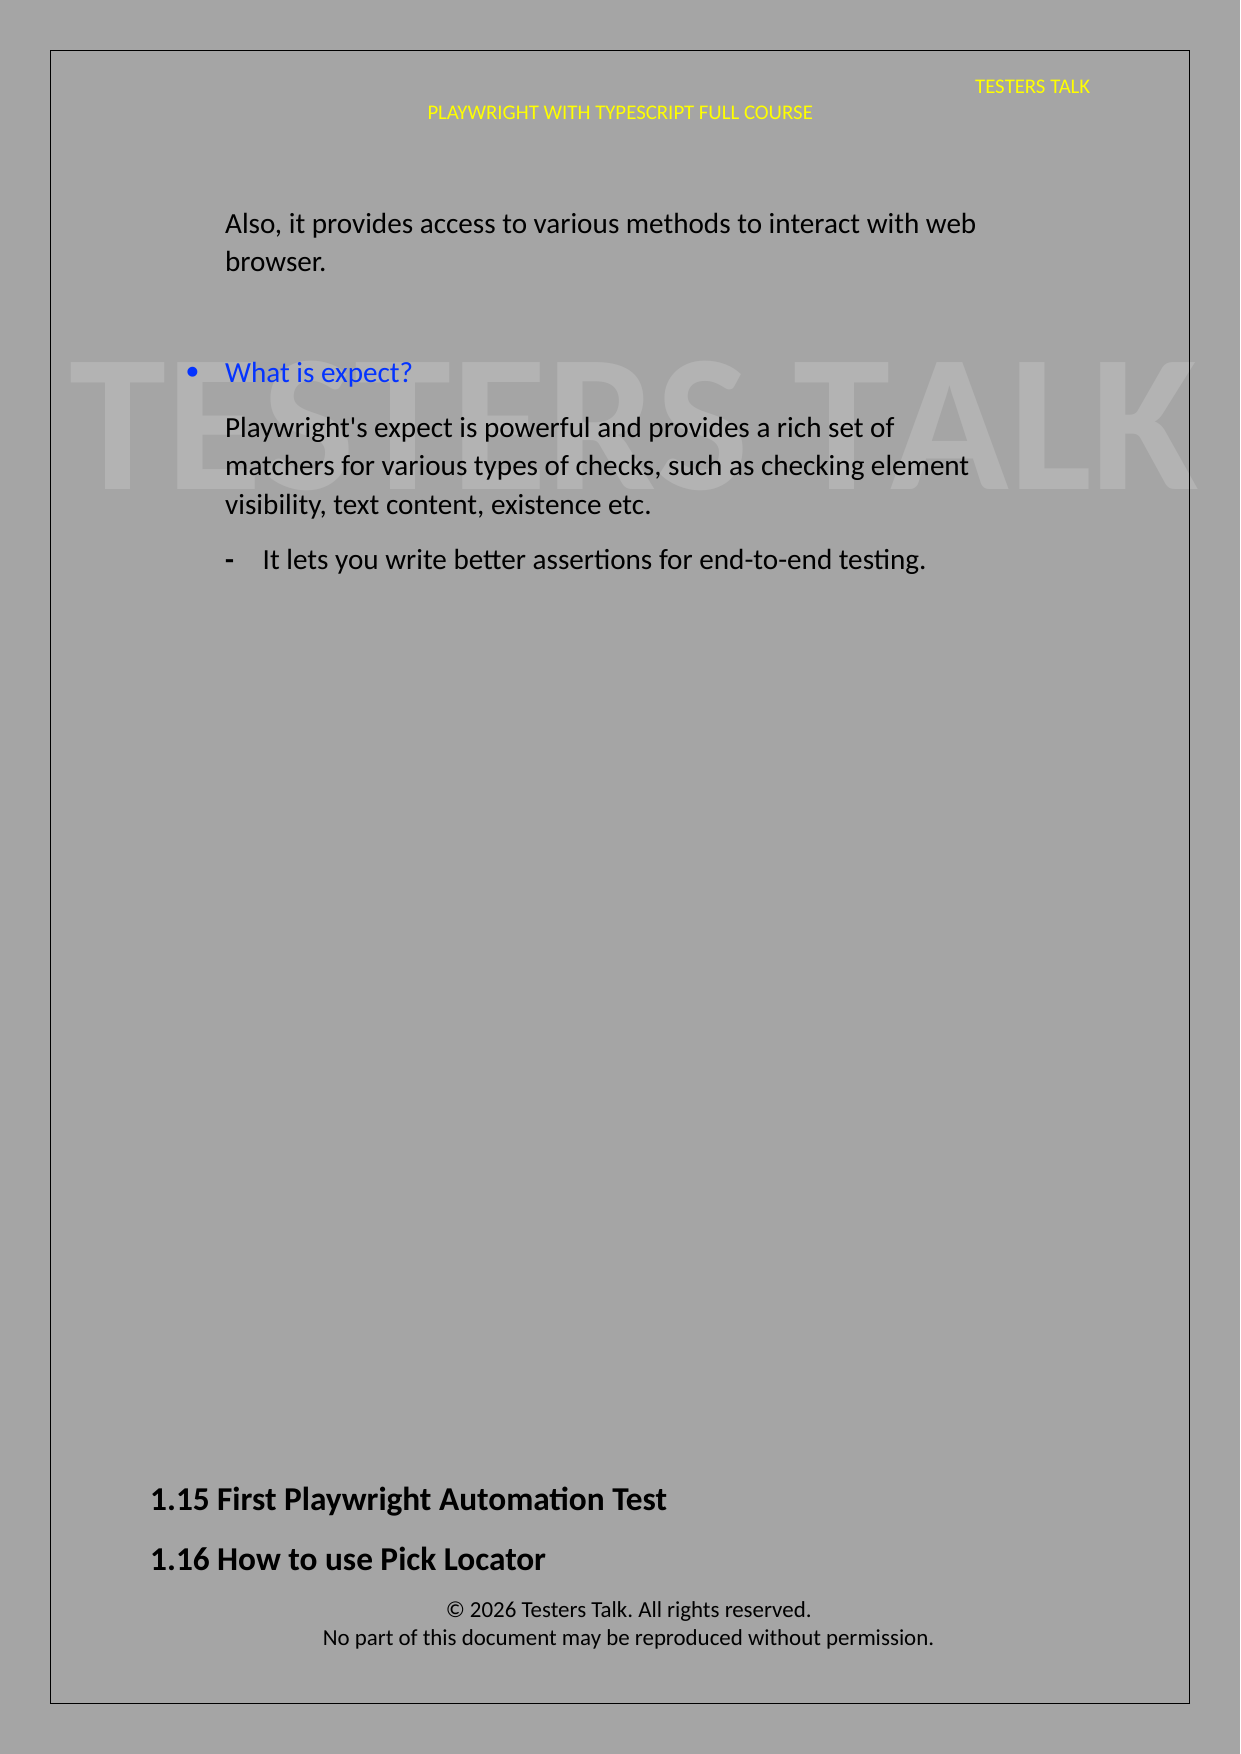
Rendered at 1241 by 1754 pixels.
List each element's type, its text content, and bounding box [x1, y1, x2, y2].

list It lets you write better assertions for end-to-end testing. [225, 541, 1090, 576]
list What is expect? [187, 354, 1090, 389]
list Also, it provides access to various methods to interact with web browser. [187, 205, 1090, 279]
list 1.16 How to use Pick Locator [150, 1538, 1090, 1579]
list 1.15 First Playwright Automation Test [150, 1478, 1090, 1518]
list Playwright's expect is powerful and provides a rich set of matchers for various types of checks, such as checking element visibility, text content, existence etc. [187, 409, 1090, 521]
